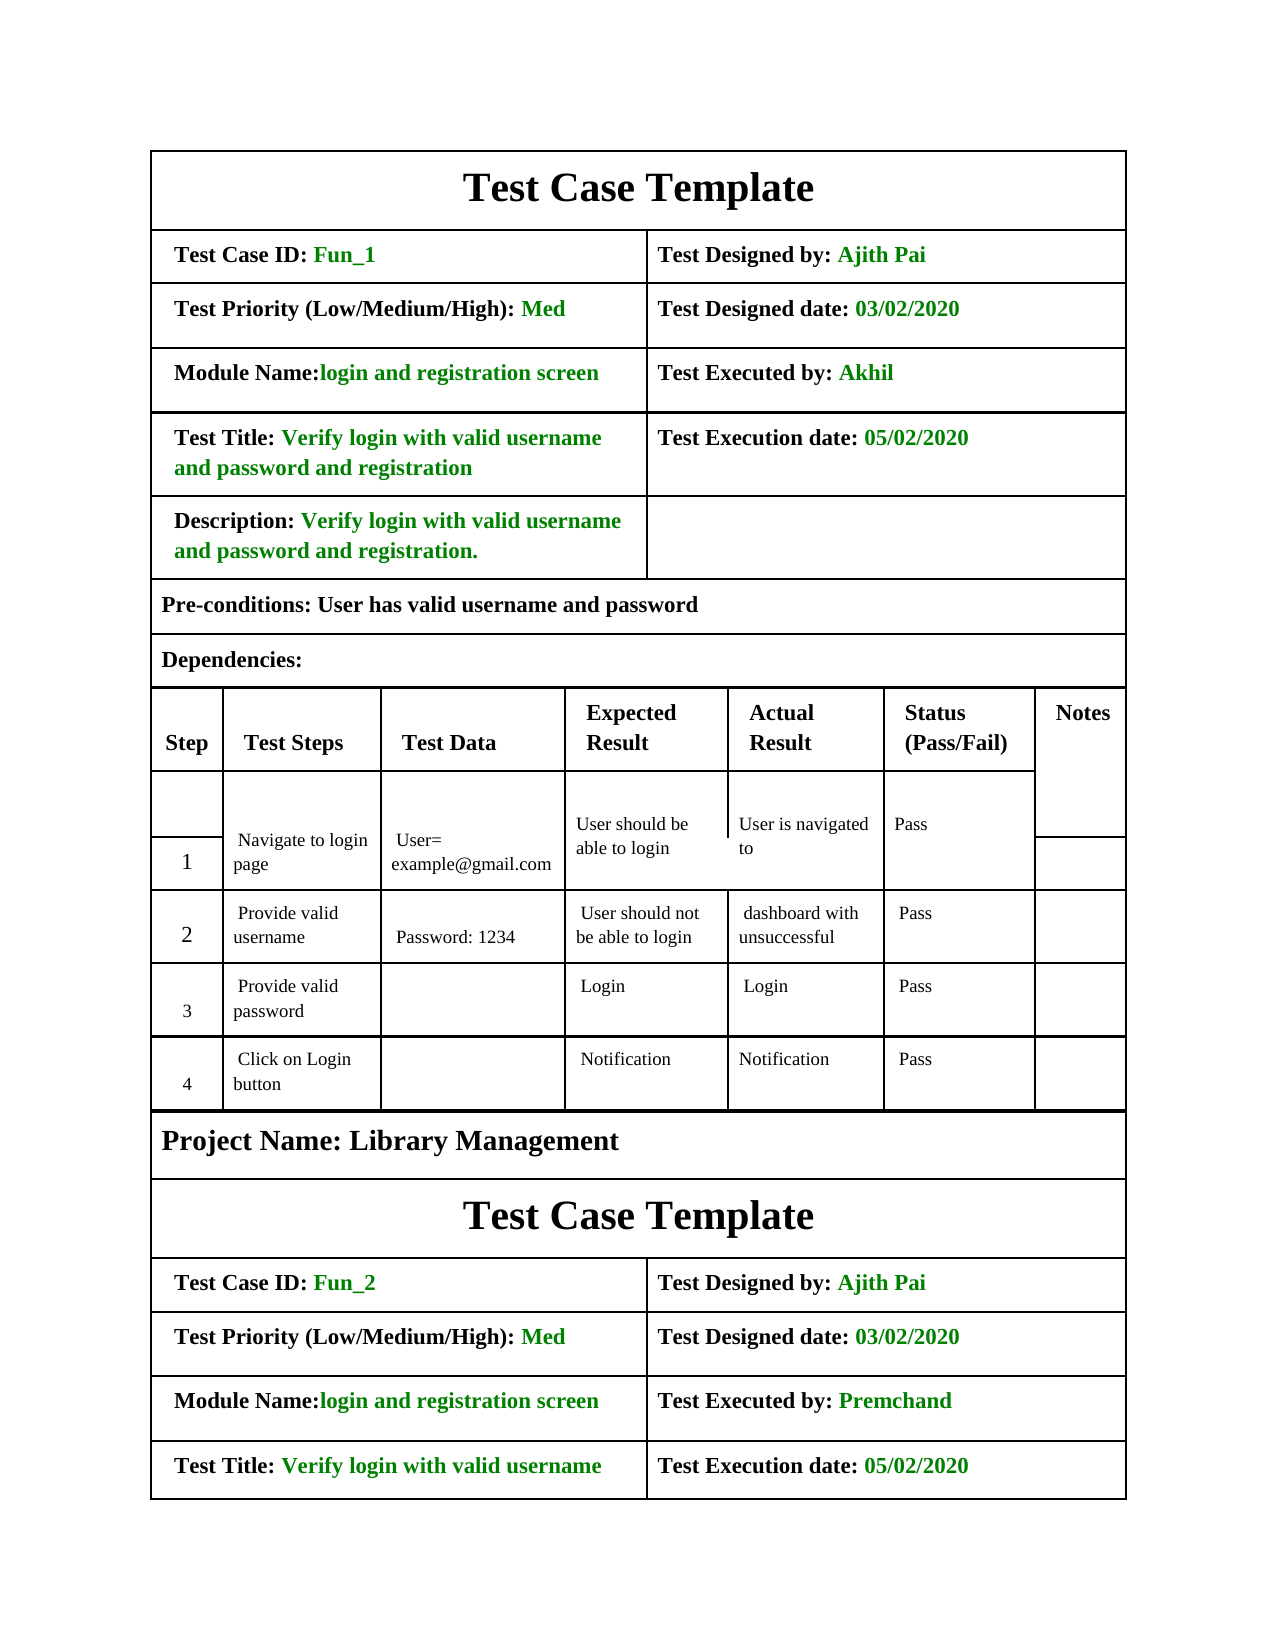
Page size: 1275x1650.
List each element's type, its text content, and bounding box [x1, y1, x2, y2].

table_cell Pre-conditions: User has valid username and password [152, 580, 1125, 633]
table_cell [648, 497, 1125, 578]
table_cell Test Priority (Low/Medium/High): Med [152, 284, 646, 347]
table_cell Login [566, 964, 727, 1035]
table_cell Click on Login button [224, 1038, 380, 1108]
table_cell Status (Pass/Fail) [885, 689, 1034, 770]
table_cell Pass [885, 1038, 1034, 1108]
table_cell Pass [885, 891, 1034, 962]
table_cell Description: Verify login with valid username and password and registration. [152, 497, 646, 578]
table_cell User should not be able to login [566, 891, 727, 962]
table_cell Provide valid password [224, 964, 380, 1035]
table_cell Test Case ID: Fun_2 [152, 1259, 646, 1311]
table_cell Test Designed date: 03/02/2020 [648, 284, 1125, 347]
table_cell User is navigated to [728, 772, 883, 889]
table_cell User= example@gmail.com [382, 772, 564, 889]
table_header Project Name: Library Management [152, 1113, 1125, 1178]
table_cell [1036, 1038, 1125, 1108]
table_cell Test Execution date: 05/02/2020 [648, 414, 1125, 495]
table_cell Test Priority (Low/Medium/High): Med [152, 1313, 646, 1375]
table_cell Test Case Template [152, 152, 1125, 229]
table_cell Notes [1036, 689, 1125, 836]
table_cell 3 [152, 964, 222, 1035]
table_cell Test Title: Verify login with valid username and password and registration [152, 414, 646, 495]
table_cell Dependencies: [152, 635, 1125, 686]
table_cell Test Designed by: Ajith Pai [648, 1259, 1125, 1311]
table_cell [382, 1038, 564, 1108]
table_cell Pass [885, 964, 1034, 1035]
table_cell dashboard with unsuccessful [729, 891, 883, 962]
table_cell Navigate to login page [224, 772, 380, 889]
table_cell Notification [729, 1038, 883, 1108]
table_cell Test Data [382, 689, 564, 770]
table_cell Test Case Template [152, 1180, 1125, 1257]
table_cell Notification [566, 1038, 727, 1108]
table_cell [1036, 838, 1125, 889]
table_cell Test Designed date: 03/02/2020 [648, 1313, 1125, 1375]
table_cell [1036, 891, 1125, 962]
table_cell Test Executed by: Premchand [648, 1377, 1125, 1440]
table_cell 2 [152, 891, 222, 962]
table_cell Expected Result [566, 689, 727, 770]
table_cell 4 [152, 1038, 222, 1108]
table_cell Actual Result [729, 689, 883, 770]
table_cell Login [729, 964, 883, 1035]
table_cell Test Case ID: Fun_1 [152, 231, 646, 282]
table_cell Provide valid username [224, 891, 380, 962]
table_cell Test Executed by: Akhil [648, 349, 1125, 411]
table_cell Module Name:login and registration screen [152, 1377, 646, 1440]
table_cell Step [152, 689, 222, 770]
table_cell 1 [152, 838, 222, 889]
table_cell User should be able to login [566, 772, 728, 889]
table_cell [152, 1442, 646, 1498]
table_cell Test Steps [224, 689, 380, 770]
table_cell Password: 1234 [382, 891, 564, 962]
table_cell [1036, 964, 1125, 1035]
table_cell [152, 772, 222, 836]
table_cell Test Designed by: Ajith Pai [648, 231, 1125, 282]
table_cell [382, 964, 564, 1035]
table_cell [648, 1442, 1125, 1498]
table_cell Pass [885, 772, 1034, 889]
table_cell Module Name:login and registration screen [152, 349, 646, 411]
